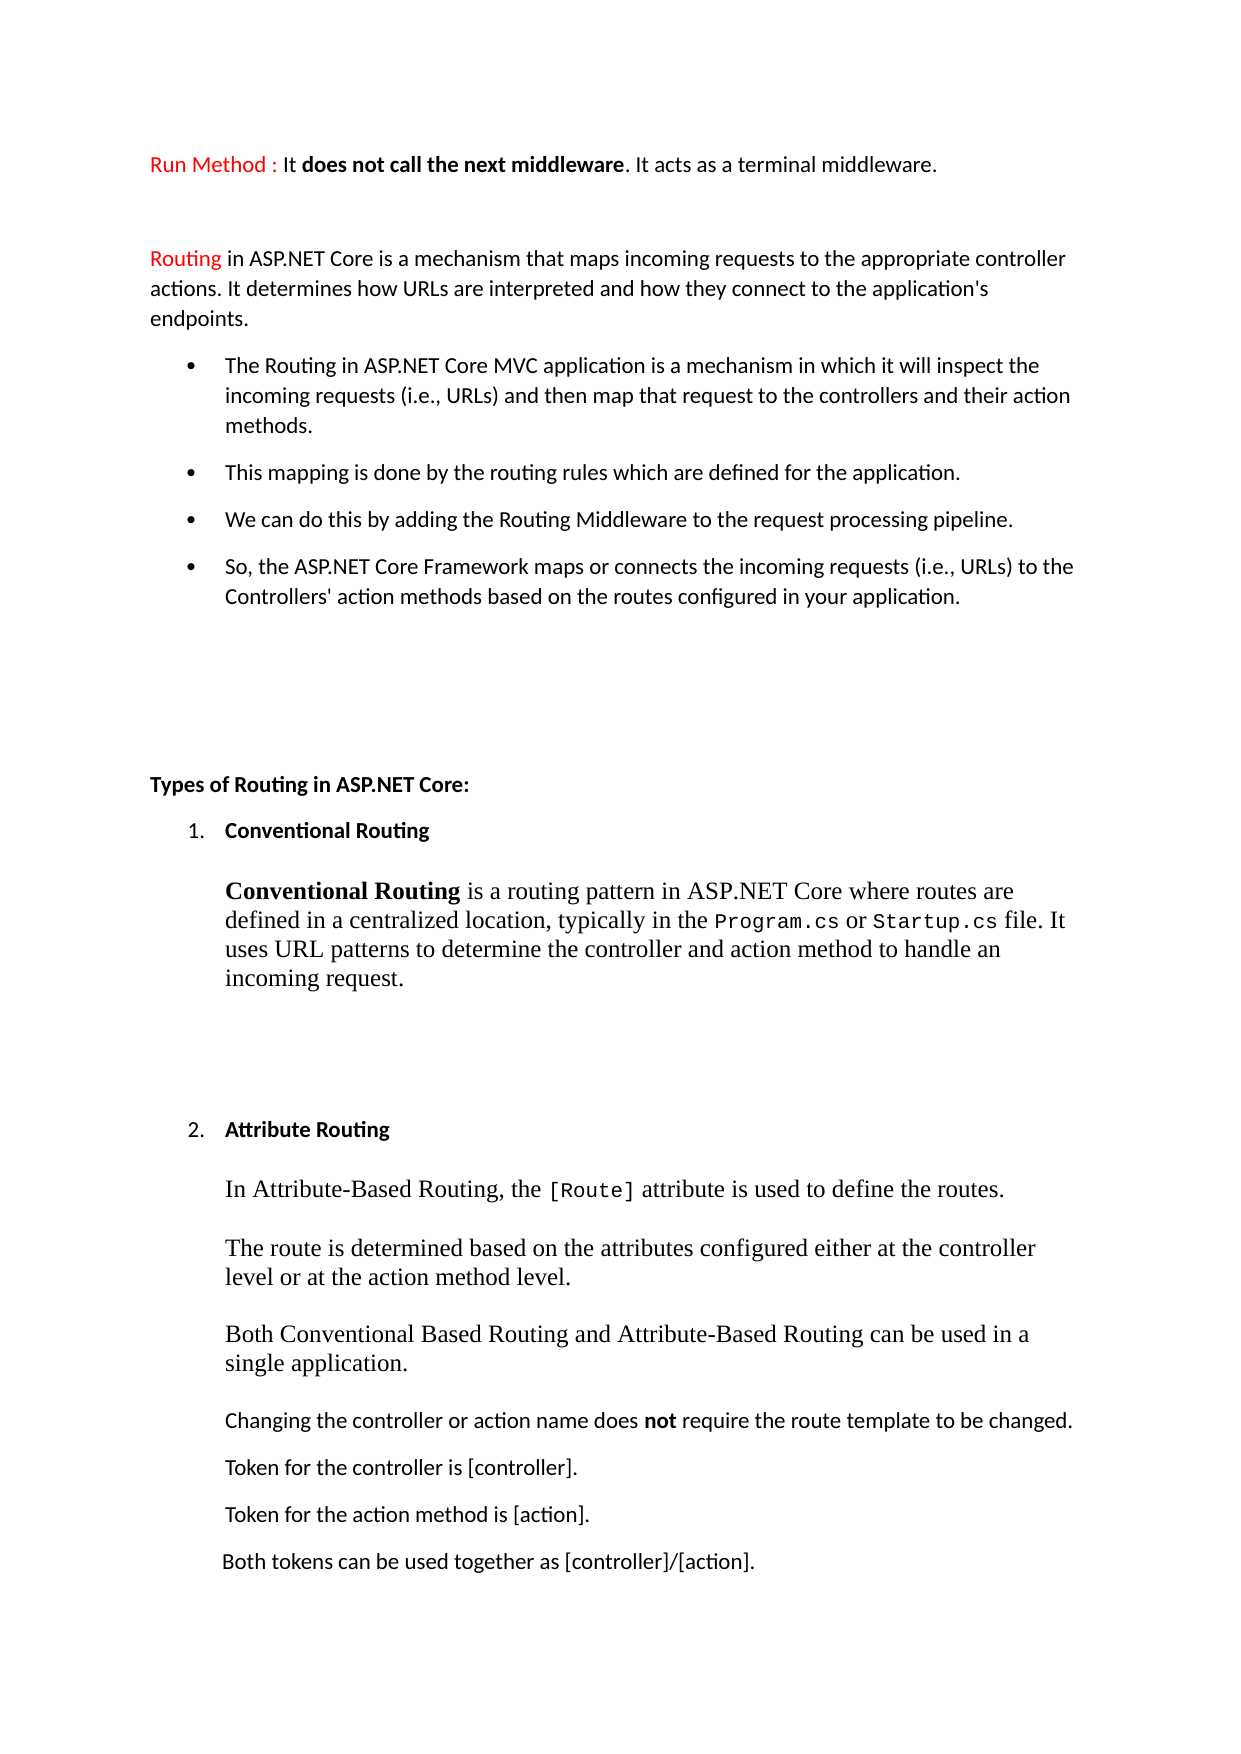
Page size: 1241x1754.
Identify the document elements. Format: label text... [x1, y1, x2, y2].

text Both Conventional Based Routing and Attribute-Based Routing can be used in a single application. [225, 1319, 1090, 1377]
text Token for the controller is [controller]. [225, 1453, 1090, 1481]
text Routing in ASP.NET Core is a mechanism that maps incoming requests to the appropriate controller actions. It determines how URLs are interpreted and how they connect to the application's endpoints. [150, 244, 1090, 332]
text Changing the controller or action name does not require the route template to be changed. [225, 1406, 1090, 1434]
list Attribute Routing [187, 1115, 1090, 1143]
text Both tokens can be used together as [controller]/[action]. [150, 1547, 1090, 1575]
list We can do this by adding the Routing Middleware to the request processing pipeline. [187, 505, 1090, 533]
text Token for the action method is [action]. [225, 1500, 1090, 1528]
text Run Method : It does not call the next middleware. It acts as a terminal middleware. [150, 150, 1090, 178]
list Conventional Routing [187, 817, 1090, 845]
text Types of Routing in ASP.NET Core: [150, 770, 1090, 798]
list The Routing in ASP.NET Core MVC application is a mechanism in which it will inspect the incoming requests (i.e., URLs) and then map that request to the controllers and their action methods. [187, 351, 1090, 439]
text The route is determined based on the attributes configured either at the controller level or at the action method level. [225, 1233, 1090, 1290]
list So, the ASP.NET Core Framework maps or connects the incoming requests (i.e., URLs) to the Controllers' action methods based on the routes configured in your application. [187, 552, 1090, 610]
text In Attribute-Based Routing, the [Route] attribute is used to define the routes. [225, 1174, 1090, 1204]
list This mapping is done by the routing rules which are defined for the application. [187, 458, 1090, 486]
text Conventional Routing is a routing pattern in ASP.NET Core where routes are defined in a centralized location, typically in the Program.cs or Startup.cs file. It uses URL patterns to determine the controller and action method to handle an incoming request. [225, 876, 1090, 992]
